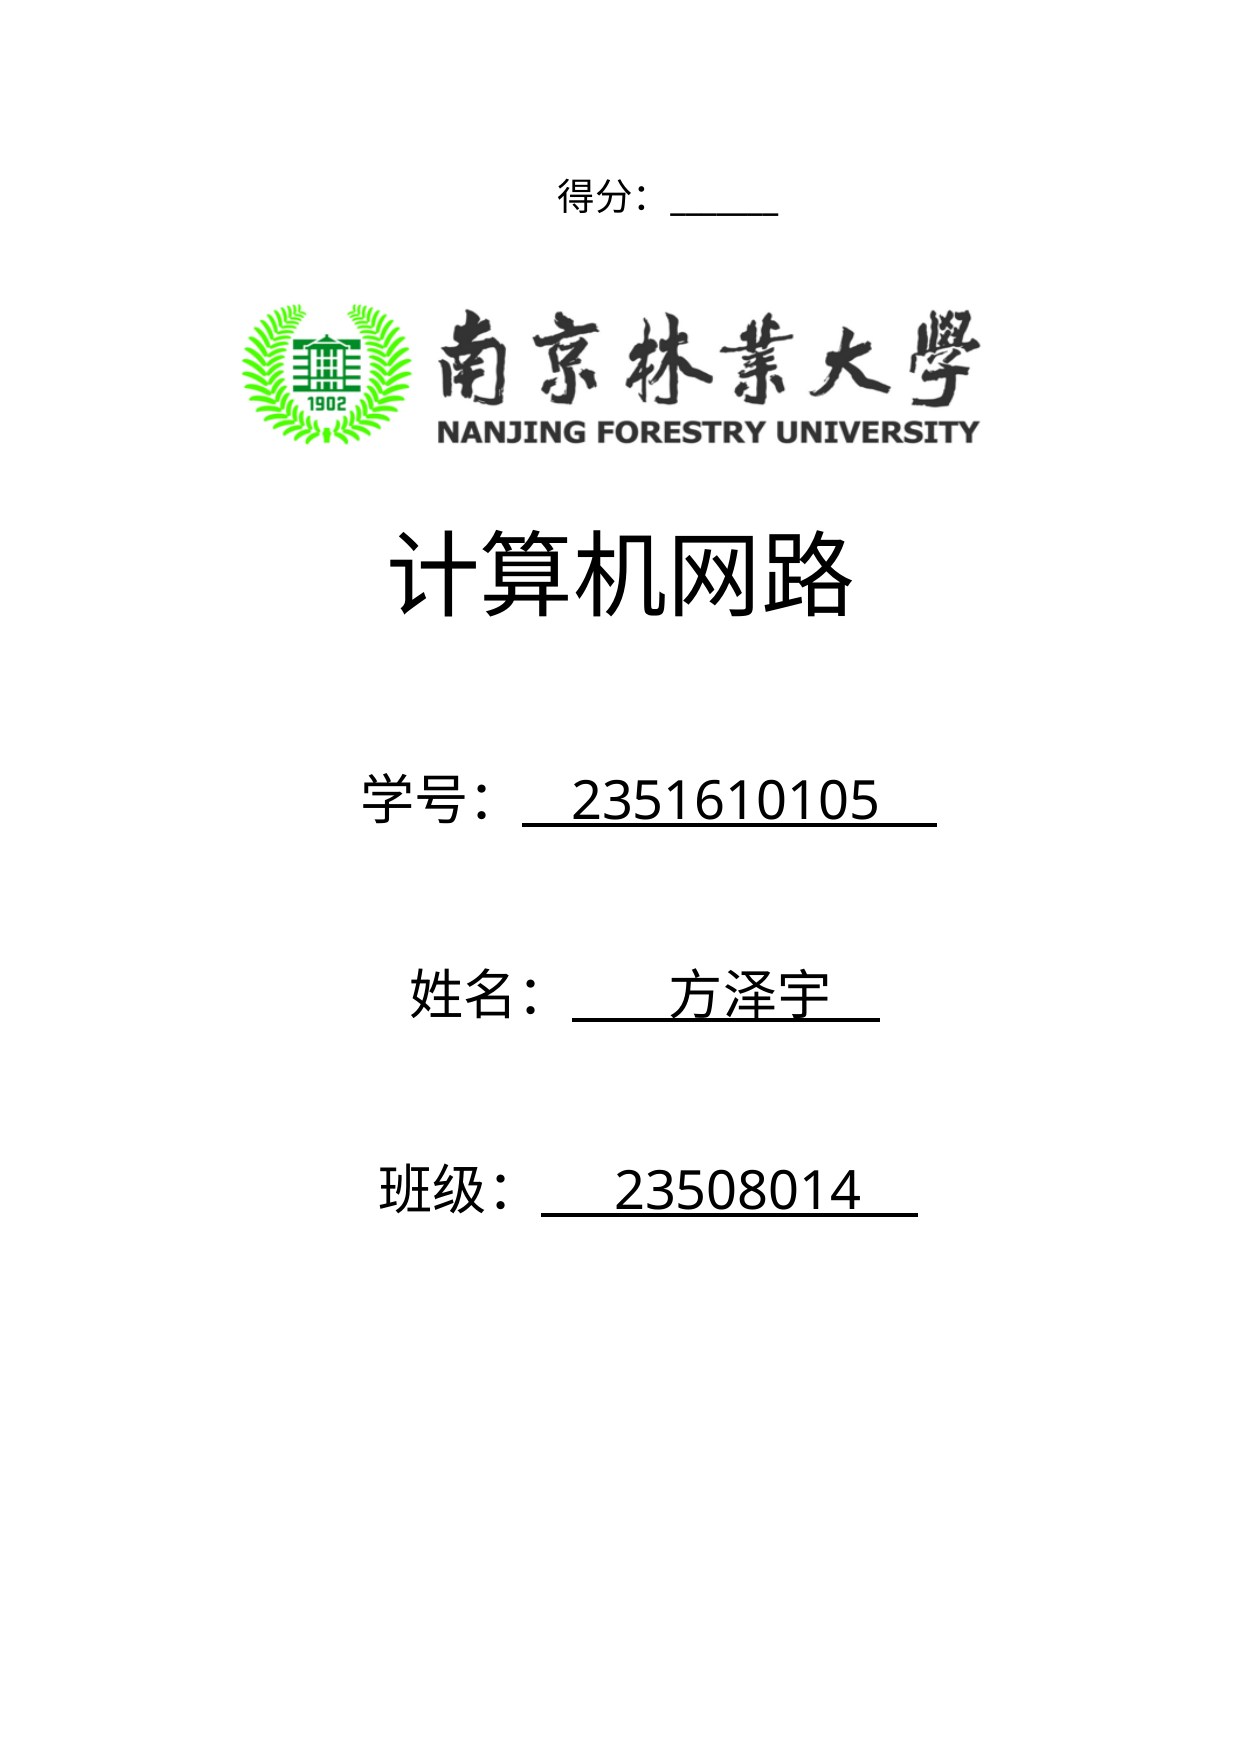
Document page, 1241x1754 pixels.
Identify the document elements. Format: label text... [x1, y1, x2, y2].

text 得分：_______ [187, 162, 1053, 227]
text 学号： 2351610105 [187, 747, 1053, 844]
text 班级： 23508014 [187, 1137, 1053, 1234]
text 计算机网路 [187, 487, 1053, 649]
text 姓名： 方泽宇 [187, 942, 1053, 1039]
picture [209, 292, 1031, 455]
